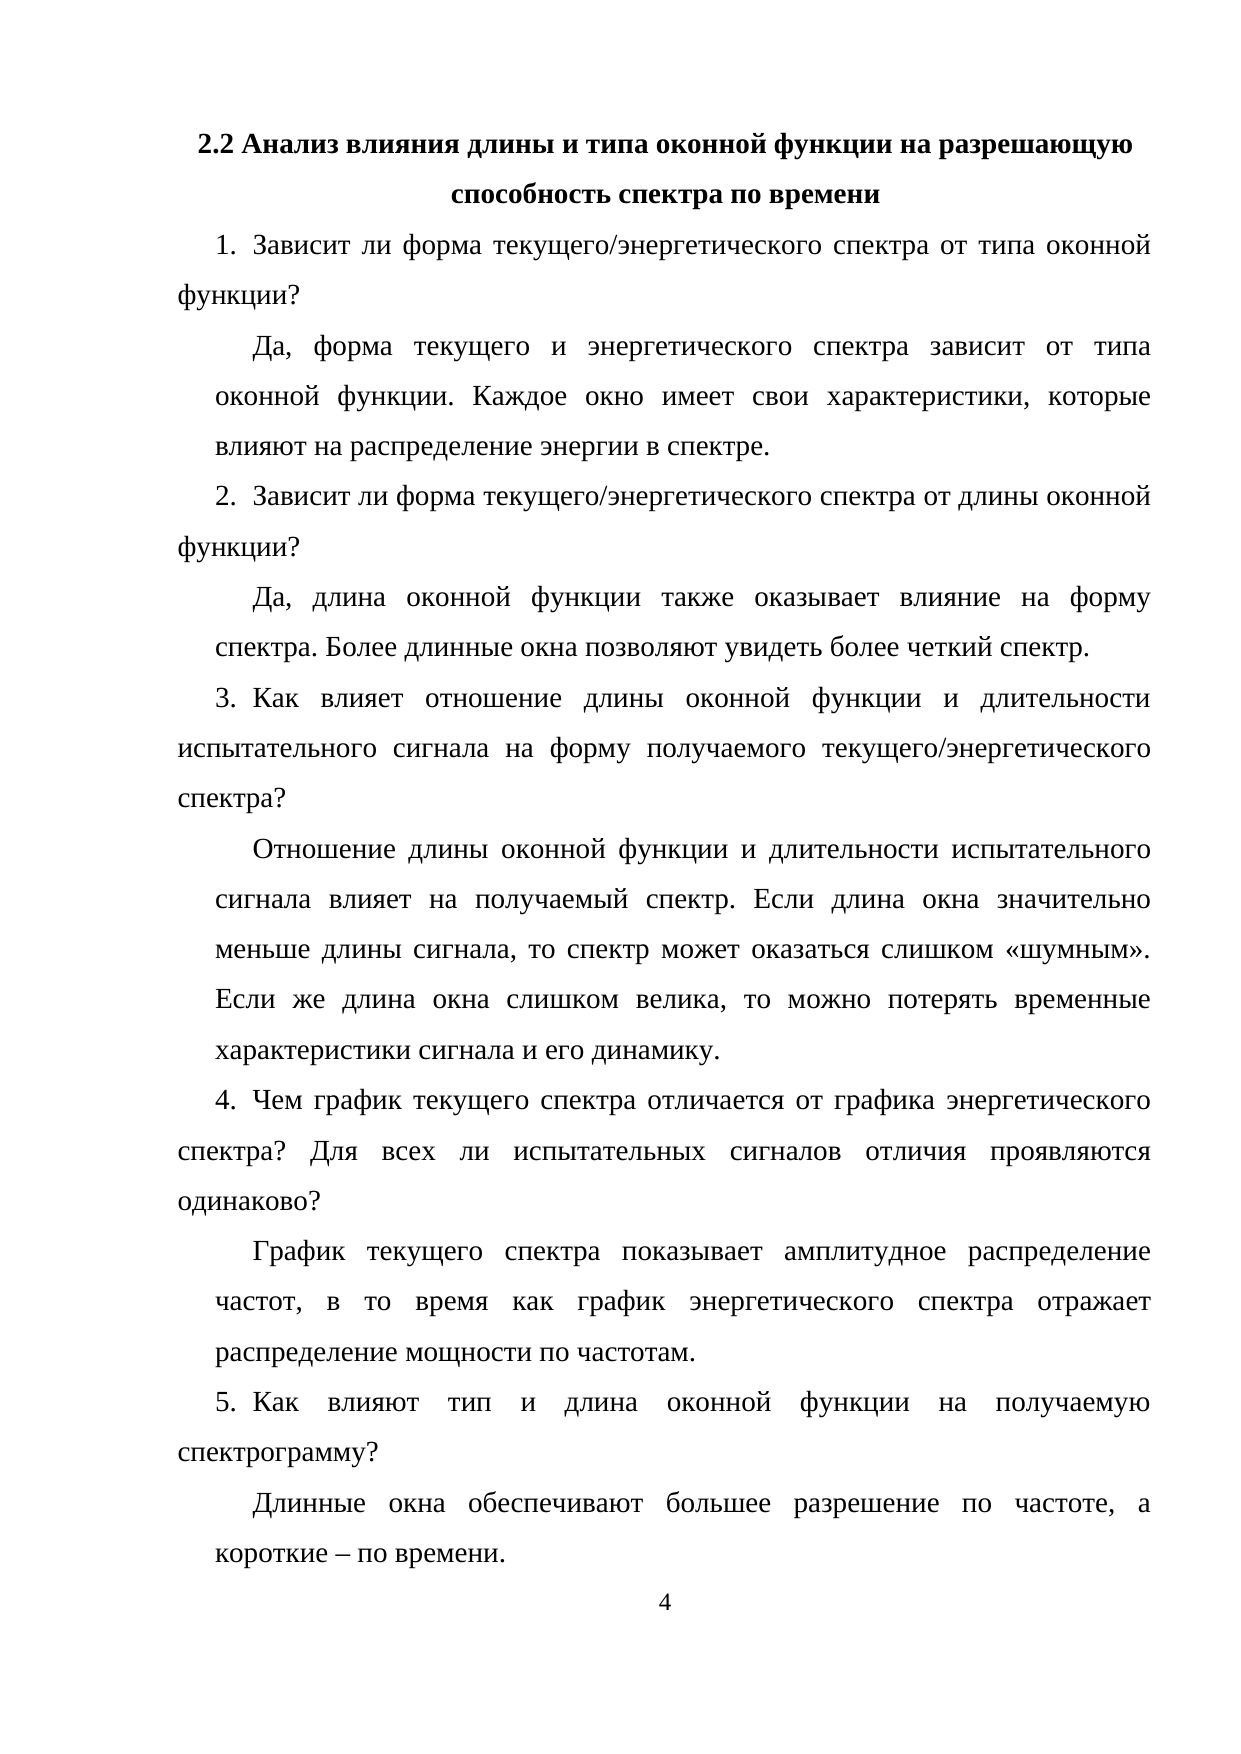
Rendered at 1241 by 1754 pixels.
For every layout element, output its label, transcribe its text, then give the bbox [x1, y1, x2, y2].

list Отношение длины оконной функции и длительности испытательного сигнала влияет на получаемый спектр. Если длина окна значительно меньше длины сигнала, то спектр может оказаться слишком «шумным». Если же длина окна слишком велика, то можно потерять временные характеристики сигнала и его динамику. [215, 831, 1152, 1066]
list Как влияет отношение длины оконной функции и длительности испытательного сигнала на форму получаемого текущего/энергетического спектра? [177, 680, 1152, 814]
list Чем график текущего спектра отличается от графика энергетического спектра? Для всех ли испытательных сигналов отличия проявляются одинаково? [177, 1082, 1152, 1216]
text Длинные окна обеспечивают большее разрешение по частоте, а короткие – по времени. [215, 1485, 1152, 1569]
list Да, форма текущего и энергетического спектра зависит от типа оконной функции. Каждое окно имеет свои характеристики, которые влияют на распределение энергии в спектре. [215, 328, 1152, 462]
list Как влияют тип и длина оконной функции на получаемую спектрограмму? [177, 1384, 1152, 1468]
list Зависит ли форма текущего/энергетического спектра от длины оконной функции? [177, 478, 1152, 562]
list Зависит ли форма текущего/энергетического спектра от типа оконной функции? [177, 227, 1152, 311]
list Да, длина оконной функции также оказывает влияние на форму спектра. Более длинные окна позволяют увидеть более четкий спектр. [215, 579, 1152, 663]
list График текущего спектра показывает амплитудное распределение частот, в то время как график энергетического спектра отражает распределение мощности по частотам. [215, 1233, 1152, 1367]
subtitle 2.2 Анализ влияния длины и типа оконной функции на разрешающую способность спектра по времени [179, 126, 1152, 210]
